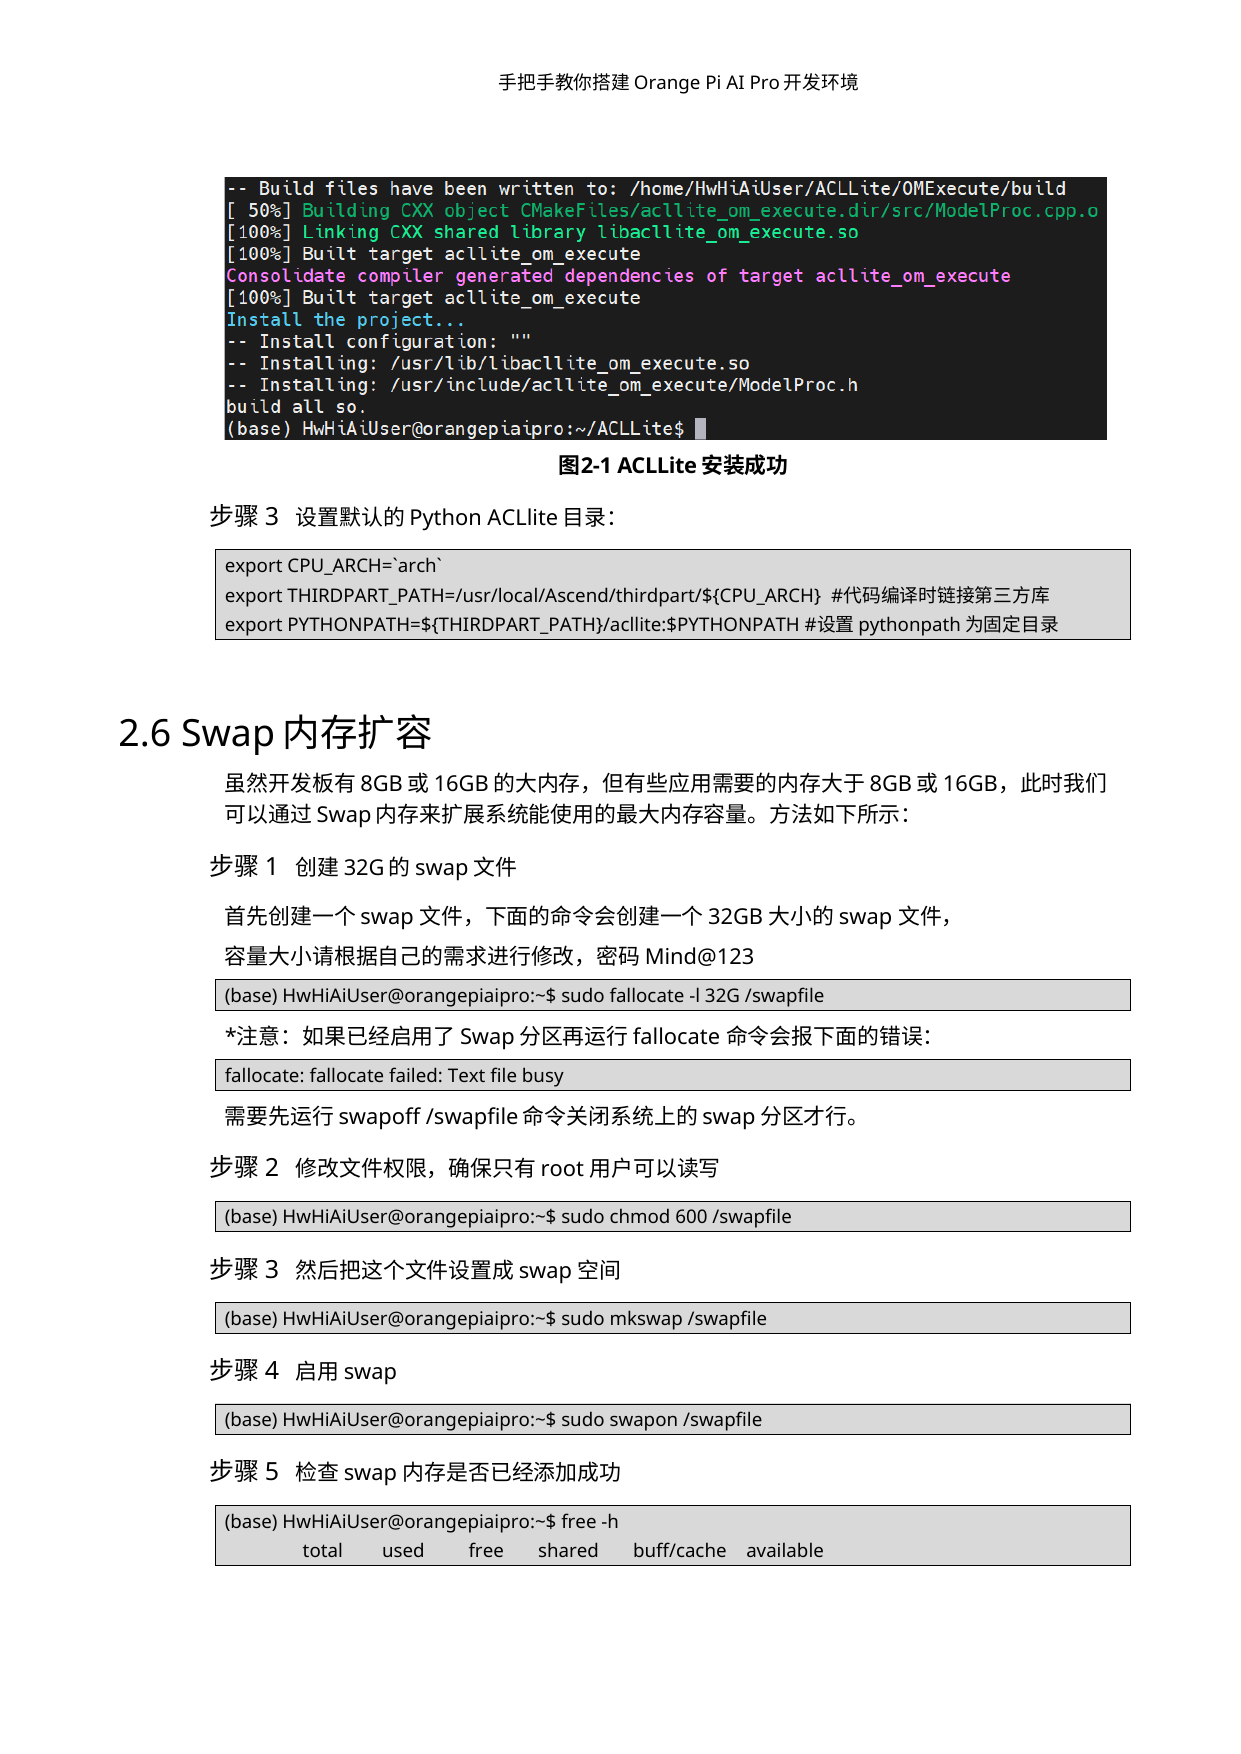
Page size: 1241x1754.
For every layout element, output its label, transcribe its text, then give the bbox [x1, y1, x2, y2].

text export CPU_ARCH=`arch` [216, 550, 1130, 578]
text 设置默认的Python ACLlite目录： [279, 496, 1122, 533]
text 修改文件权限，确保只有root 用户可以读写 [279, 1148, 1122, 1184]
subtitle Swap内存扩容 [118, 703, 1122, 757]
text *注意：如果已经启用了Swap分区再运行fallocate 命令会报下面的错误： [224, 1019, 1122, 1051]
text 首先创建一个swap 文件，下面的命令会创建一个32GB 大小的swap 文件， [224, 899, 1122, 931]
text 启用swap [279, 1351, 1122, 1387]
text 需要先运行swapoff /swapfile命令关闭系统上的swap分区才行。 [224, 1099, 1122, 1131]
text (base) HwHiAiUser@orangepiaipro:~$ sudo chmod 600 /swapfile [216, 1202, 1130, 1231]
text 然后把这个文件设置成swap 空间 [279, 1249, 1122, 1285]
text (base) HwHiAiUser@orangepiaipro:~$ sudo fallocate -l 32G /swapfile [216, 980, 1130, 1010]
text (base) HwHiAiUser@orangepiaipro:~$ free -h [216, 1506, 1130, 1533]
text 虽然开发板有8GB或16GB的大内存，但有些应用需要的内存大于8GB或16GB，此时我们可以通过Swap内存来扩展系统能使用的最大内存容量。方法如下所示： [224, 766, 1122, 829]
text ACLLite安装成功 [224, 448, 1122, 480]
text (base) HwHiAiUser@orangepiaipro:~$ sudo swapon /swapfile [216, 1405, 1130, 1434]
text total used free shared buff/cache available [216, 1534, 1130, 1565]
text export THIRDPART_PATH=/usr/local/Ascend/thirdpart/${CPU_ARCH} #代码编译时链接第三方库 [216, 579, 1130, 608]
text 创建32G的swap文件 [279, 846, 1122, 882]
text 容量大小请根据自己的需求进行修改，密码Mind@123 [224, 939, 1122, 971]
text 检查swap 内存是否已经添加成功 [279, 1452, 1122, 1488]
text export PYTHONPATH=${THIRDPART_PATH}/acllite:$PYTHONPATH #设置pythonpath为固定目录 [216, 609, 1130, 639]
text (base) HwHiAiUser@orangepiaipro:~$ sudo mkswap /swapfile [216, 1303, 1130, 1333]
text fallocate: fallocate failed: Text file busy [216, 1060, 1130, 1090]
picture [224, 177, 1107, 440]
